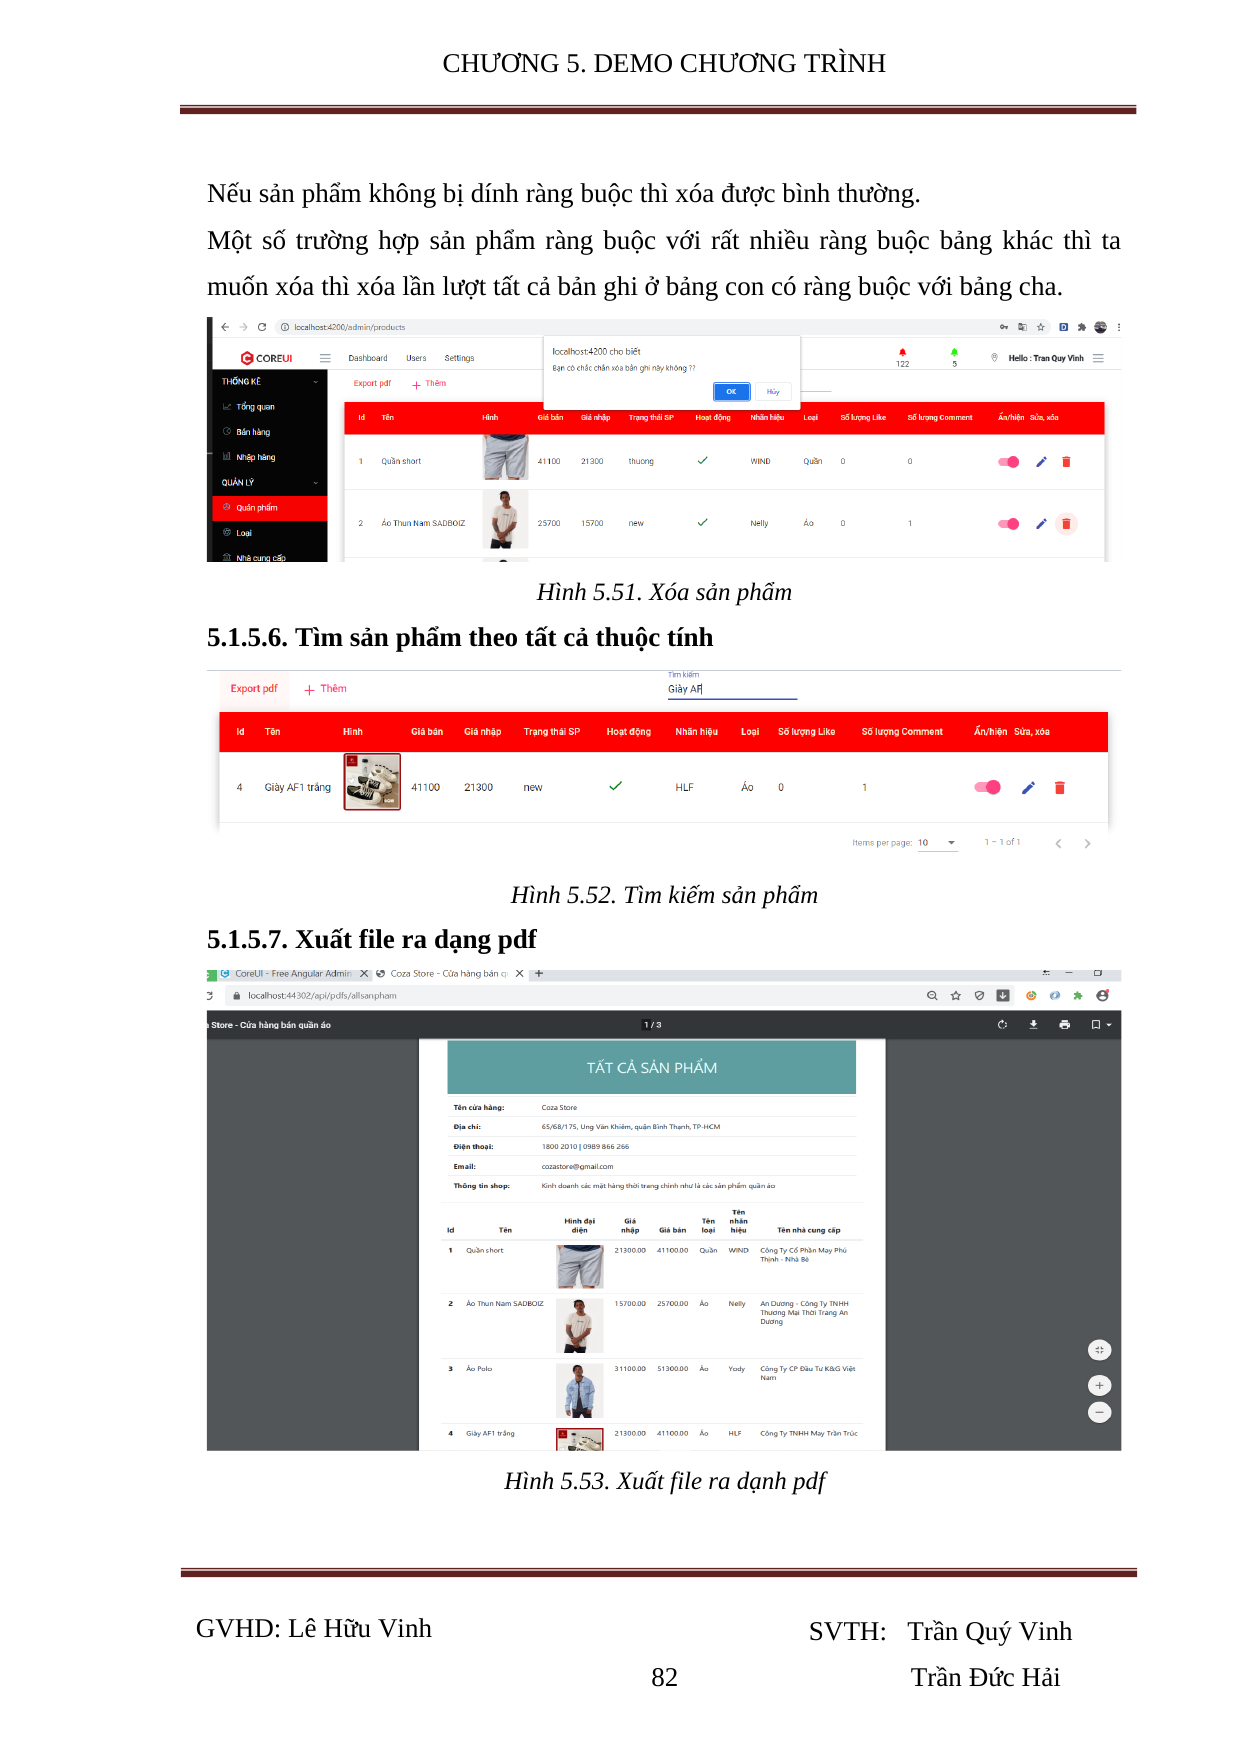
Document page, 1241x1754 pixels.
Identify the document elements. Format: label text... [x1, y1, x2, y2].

picture [206, 667, 1122, 865]
text Nếu sản phẩm không bị dính ràng buộc thì xóa được bình thường. [207, 177, 1122, 208]
picture [206, 317, 1122, 562]
picture [206, 970, 1122, 1451]
subtitle Xuất file ra dạng pdf [118, 923, 1122, 955]
text Một số trường hợp sản phẩm ràng buộc với rất nhiều ràng buộc bảng khác thì ta muốn xóa thì xóa lần lượt tất cả bản ghi ở bảng con có ràng buộc với bảng cha. [207, 224, 1122, 302]
subtitle Tìm sản phẩm theo tất cả thuộc tính [118, 621, 1122, 652]
